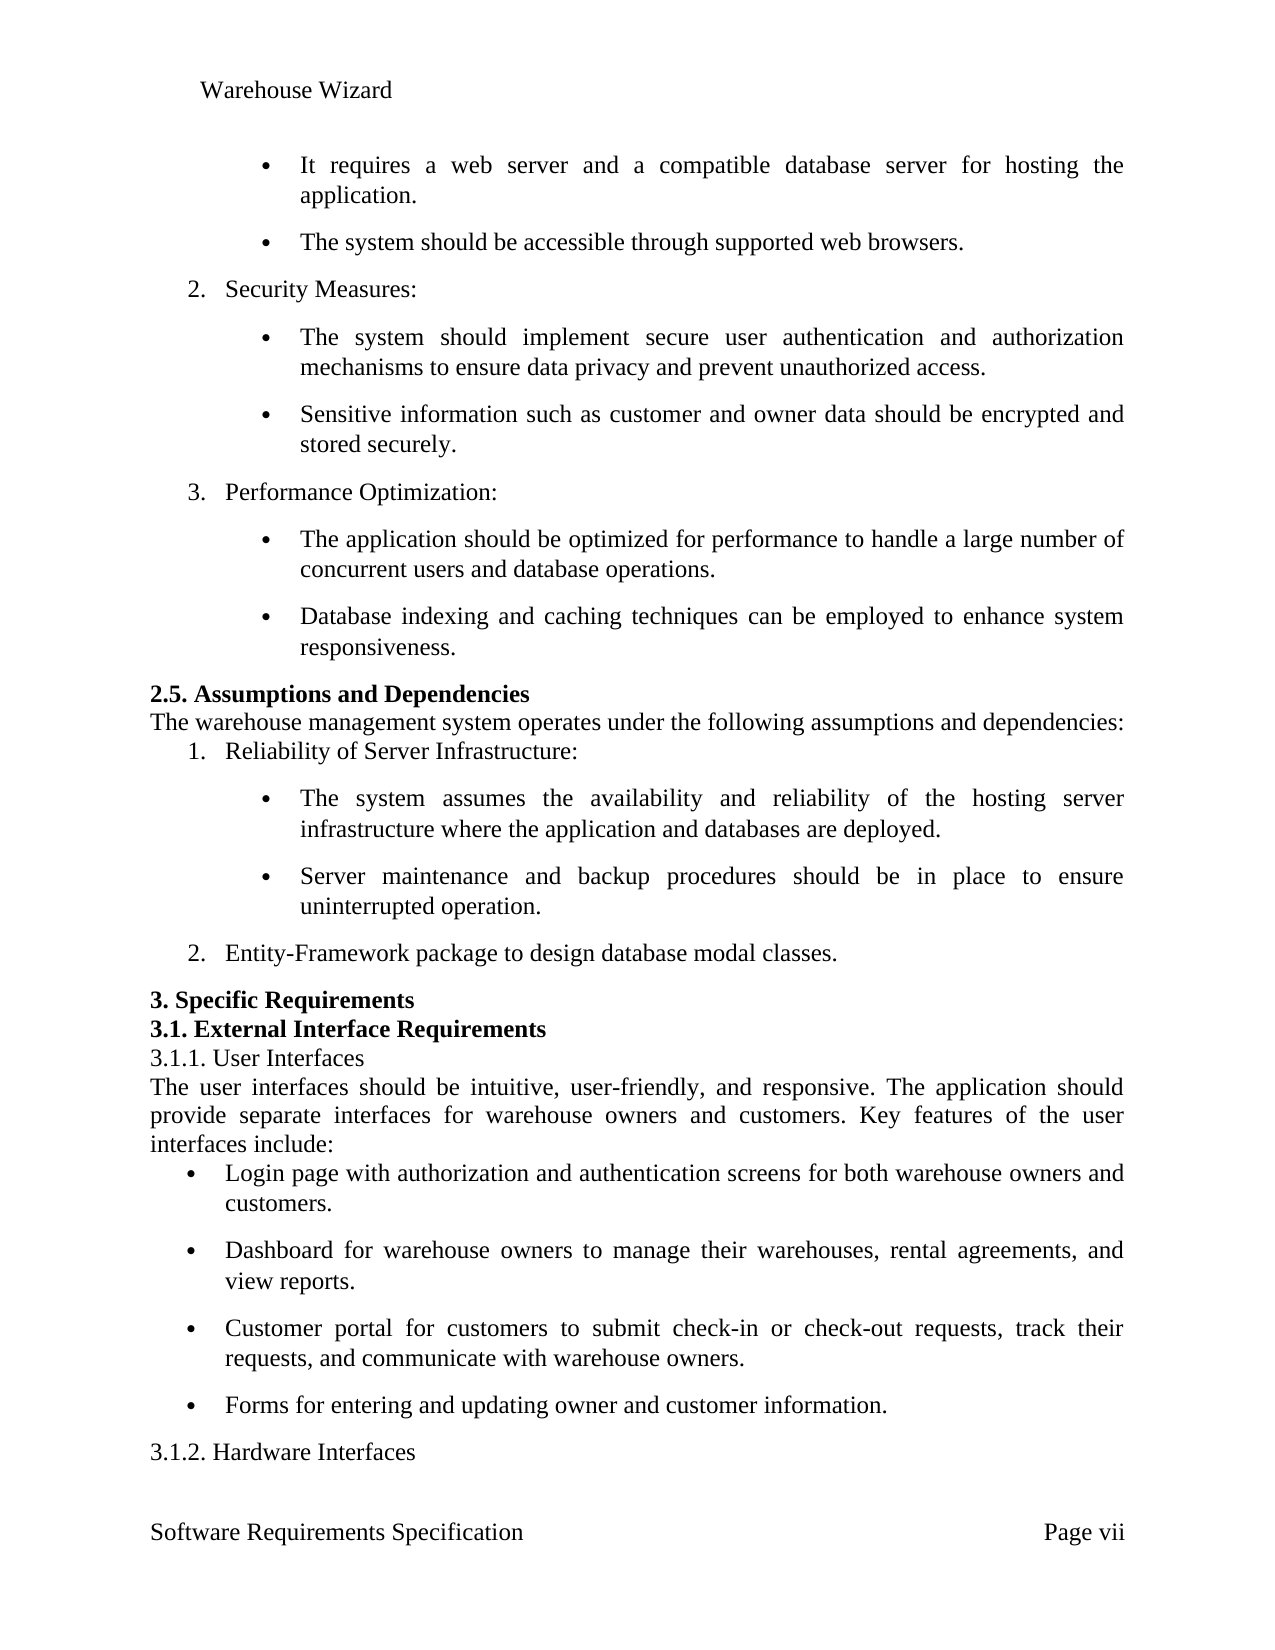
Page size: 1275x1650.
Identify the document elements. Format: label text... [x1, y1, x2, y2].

list It requires a web server and a compatible database server for hosting the application. [262, 150, 1125, 209]
list Customer portal for customers to submit check-in or check-out requests, track their requests, and communicate with warehouse owners. [187, 1313, 1125, 1372]
list Login page with authorization and authentication screens for both warehouse owners and customers. [187, 1158, 1125, 1217]
text 3.1.1. User Interfaces [150, 1043, 1125, 1072]
list Sensitive information such as customer and owner data should be encrypted and stored securely. [262, 399, 1125, 458]
text 3.1. External Interface Requirements [150, 1014, 1125, 1043]
list The system should be accessible through supported web browsers. [262, 227, 1125, 256]
list Dashboard for warehouse owners to manage their warehouses, rental agreements, and view reports. [187, 1235, 1125, 1294]
text The warehouse management system operates under the following assumptions and dependencies: [150, 707, 1125, 736]
list Performance Optimization: [187, 477, 1125, 505]
list Server maintenance and backup procedures should be in place to ensure uninterrupted operation. [262, 861, 1125, 920]
list Security Measures: [187, 274, 1125, 303]
list The system assumes the availability and reliability of the hosting server infrastructure where the application and databases are deployed. [262, 783, 1125, 842]
list Forms for entering and updating owner and customer information. [187, 1390, 1125, 1419]
list The system should implement secure user authentication and authorization mechanisms to ensure data privacy and prevent unauthorized access. [262, 322, 1125, 381]
list Database indexing and caching techniques can be employed to enhance system responsiveness. [262, 601, 1125, 660]
text 3. Specific Requirements [150, 985, 1125, 1014]
list Reliability of Server Infrastructure: [187, 736, 1125, 765]
text The user interfaces should be intuitive, user-friendly, and responsive. The application should provide separate interfaces for warehouse owners and customers. Key features of the user interfaces include: [150, 1072, 1125, 1158]
list Entity-Framework package to design database modal classes. [187, 938, 1125, 967]
text 3.1.2. Hardware Interfaces [150, 1437, 1125, 1466]
text 2.5. Assumptions and Dependencies [150, 679, 1125, 707]
list The application should be optimized for performance to handle a large number of concurrent users and database operations. [262, 524, 1125, 583]
